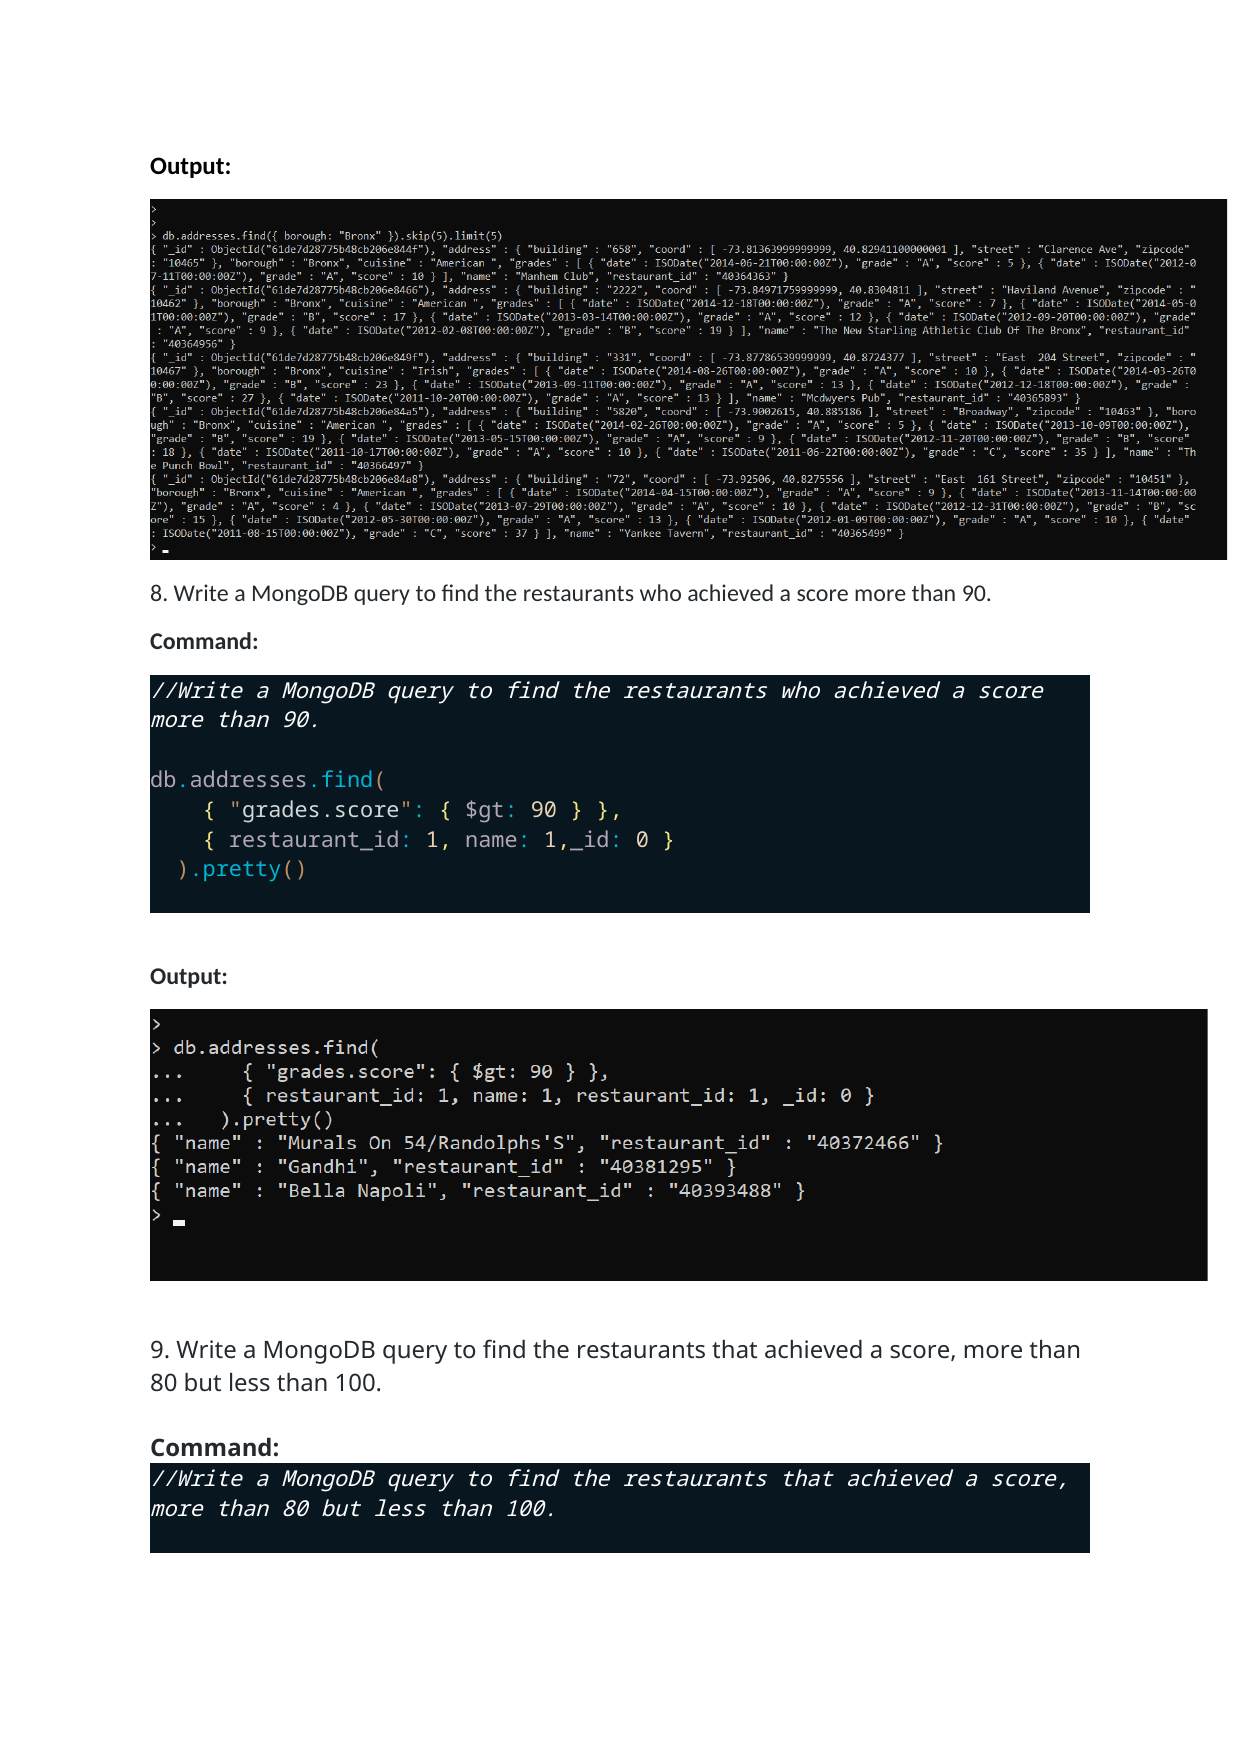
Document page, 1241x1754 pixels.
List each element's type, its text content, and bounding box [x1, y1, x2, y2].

text 9. Write a MongoDB query to find the restaurants that achieved a score, more than 80 but less than 100. [150, 1333, 1090, 1398]
text Command: [150, 626, 1090, 656]
text //Write a MongoDB query to find the restaurants that achieved a score, more than 80 but less than 100. [150, 1463, 1090, 1523]
picture [150, 1009, 1208, 1281]
text Output: [150, 961, 1090, 991]
text { "grades.score": { $gt: 90 } }, [150, 794, 1090, 824]
text { restaurant_id: 1, name: 1,_id: 0 } [150, 824, 1090, 853]
picture [150, 199, 1228, 560]
text ).pretty() [150, 853, 1090, 883]
text db.addresses.find( [150, 764, 1090, 794]
text Output: [150, 150, 1090, 181]
text //Write a MongoDB query to find the restaurants who achieved a score more than 90. [150, 675, 1090, 734]
text Command: [150, 1431, 1090, 1463]
text 8. Write a MongoDB query to find the restaurants who achieved a score more than 90. [150, 578, 1090, 607]
